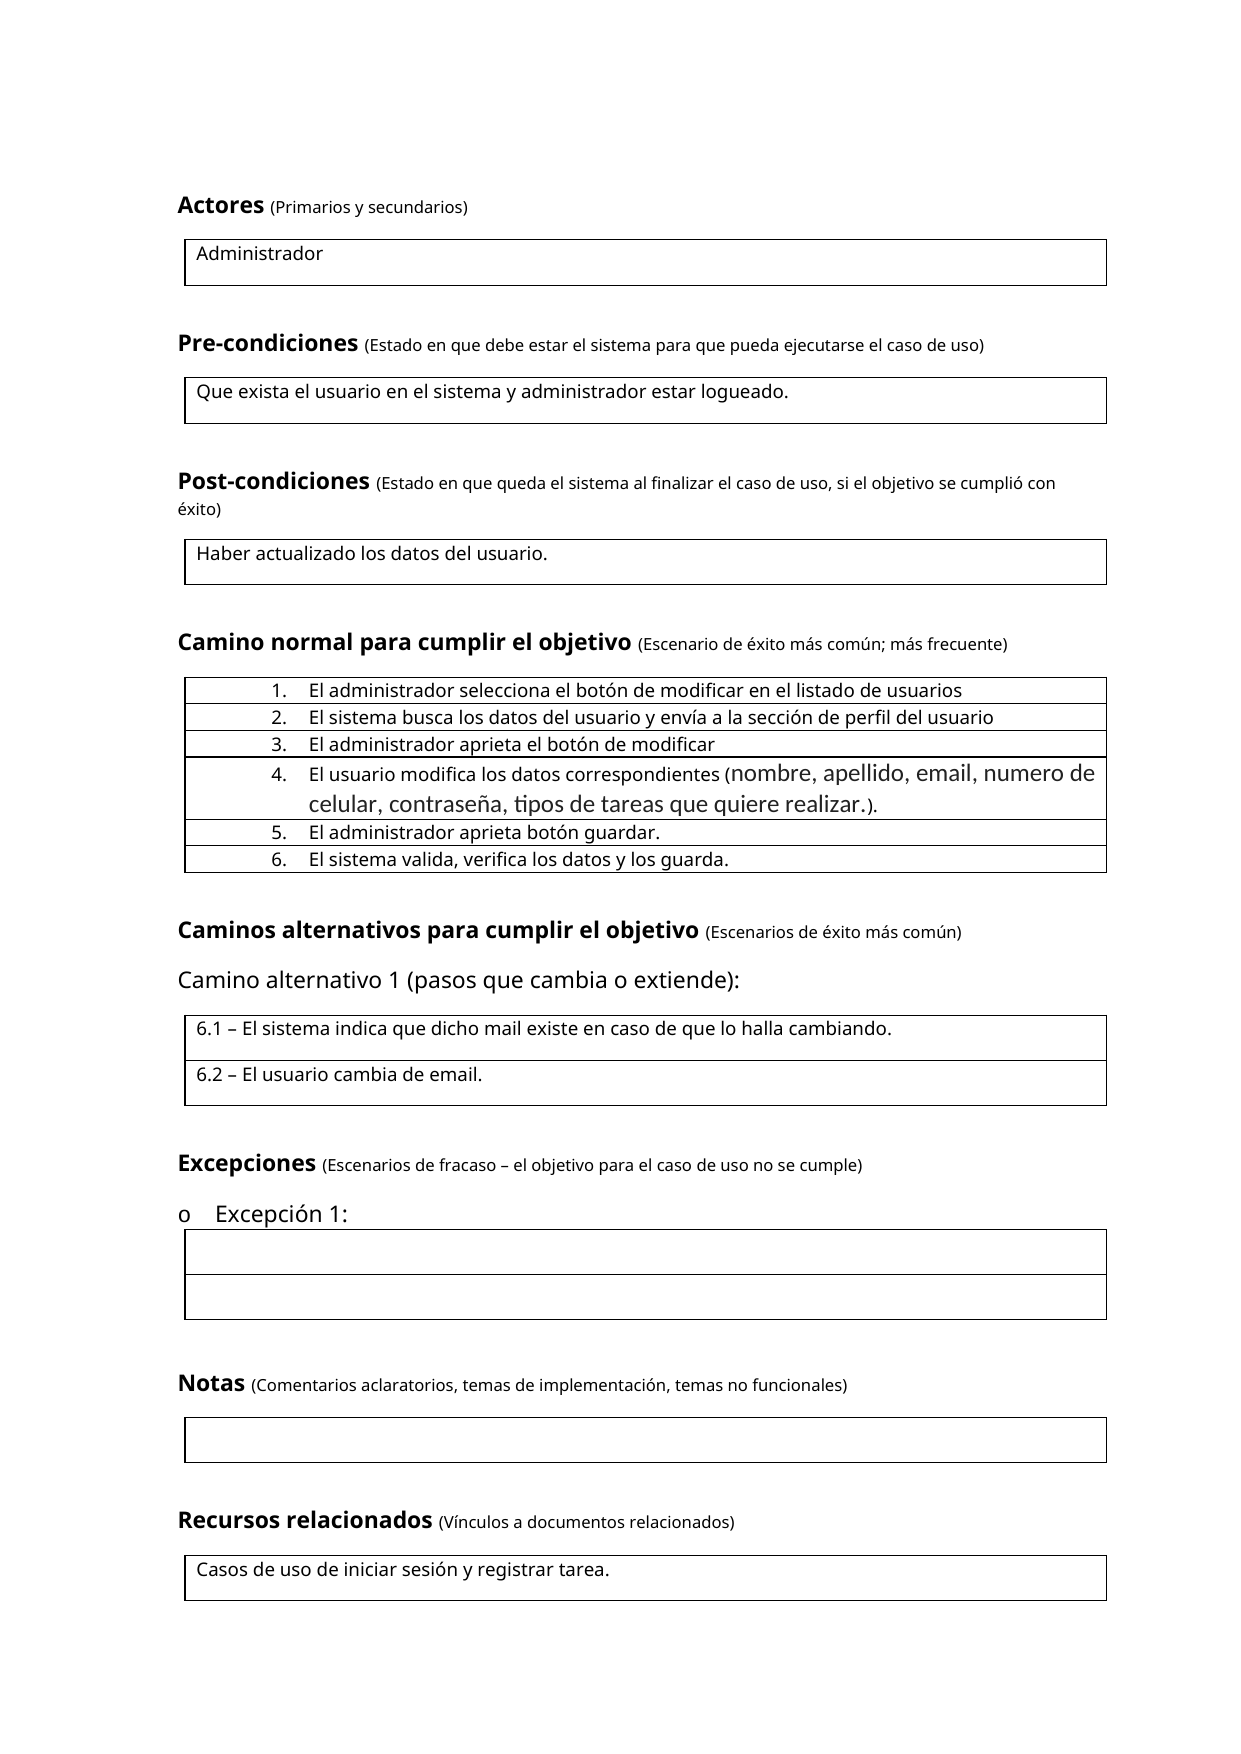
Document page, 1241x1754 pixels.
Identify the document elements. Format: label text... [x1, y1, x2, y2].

table_cell El administrador aprieta botón guardar. [186, 820, 1106, 845]
text Camino normal para cumplir el objetivo (Escenario de éxito más común; más frecuente) [177, 626, 1063, 657]
text Pre-condiciones (Estado en que debe estar el sistema para que pueda ejecutarse el caso de uso) [177, 327, 1063, 358]
table_cell 6.2 – El usuario cambia de email. [186, 1061, 1106, 1105]
text Excepciones (Escenarios de fracaso – el objetivo para el caso de uso no se cumple) [177, 1147, 1063, 1179]
list Excepción 1: [177, 1198, 1063, 1229]
table_cell [186, 1275, 1106, 1319]
table_cell El administrador aprieta el botón de modificar [186, 731, 1106, 756]
text Actores (Primarios y secundarios) [177, 189, 1063, 220]
table_header [186, 1230, 1106, 1274]
table_header 6.1 – El sistema indica que dicho mail existe en caso de que lo halla cambiando. [186, 1016, 1106, 1060]
table_cell El sistema valida, verifica los datos y los guarda. [186, 846, 1106, 872]
table_header Haber actualizado los datos del usuario. [186, 540, 1106, 584]
text Camino alternativo 1 (pasos que cambia o extiende): [177, 964, 1063, 995]
table_cell El usuario modifica los datos correspondientes (nombre, apellido, email, numero de celular, contraseña, tipos de tareas que quiere realizar.). [186, 758, 731, 818]
text Caminos alternativos para cumplir el objetivo (Escenarios de éxito más común) [177, 914, 1063, 945]
table_header [186, 1418, 1106, 1462]
text Recursos relacionados (Vínculos a documentos relacionados) [177, 1504, 1063, 1536]
text Post-condiciones (Estado en que queda el sistema al finalizar el caso de uso, si el objetivo se cumplió con éxito) [177, 464, 1063, 520]
table_header Que exista el usuario en el sistema y administrador estar logueado. [186, 378, 1106, 422]
table_header El administrador selecciona el botón de modificar en el listado de usuarios [186, 678, 1106, 703]
table_cell El usuario modifica los datos correspondientes (nombre, apellido, email, numero de celular, contraseña, tipos de tareas que quiere realizar.). [867, 758, 1106, 818]
table_cell El sistema busca los datos del usuario y envía a la sección de perfil del usuario [186, 704, 1106, 730]
text Notas (Comentarios aclaratorios, temas de implementación, temas no funcionales) [177, 1367, 1063, 1398]
table_header Casos de uso de iniciar sesión y registrar tarea. [186, 1556, 1106, 1600]
table_header Administrador [186, 240, 1106, 284]
